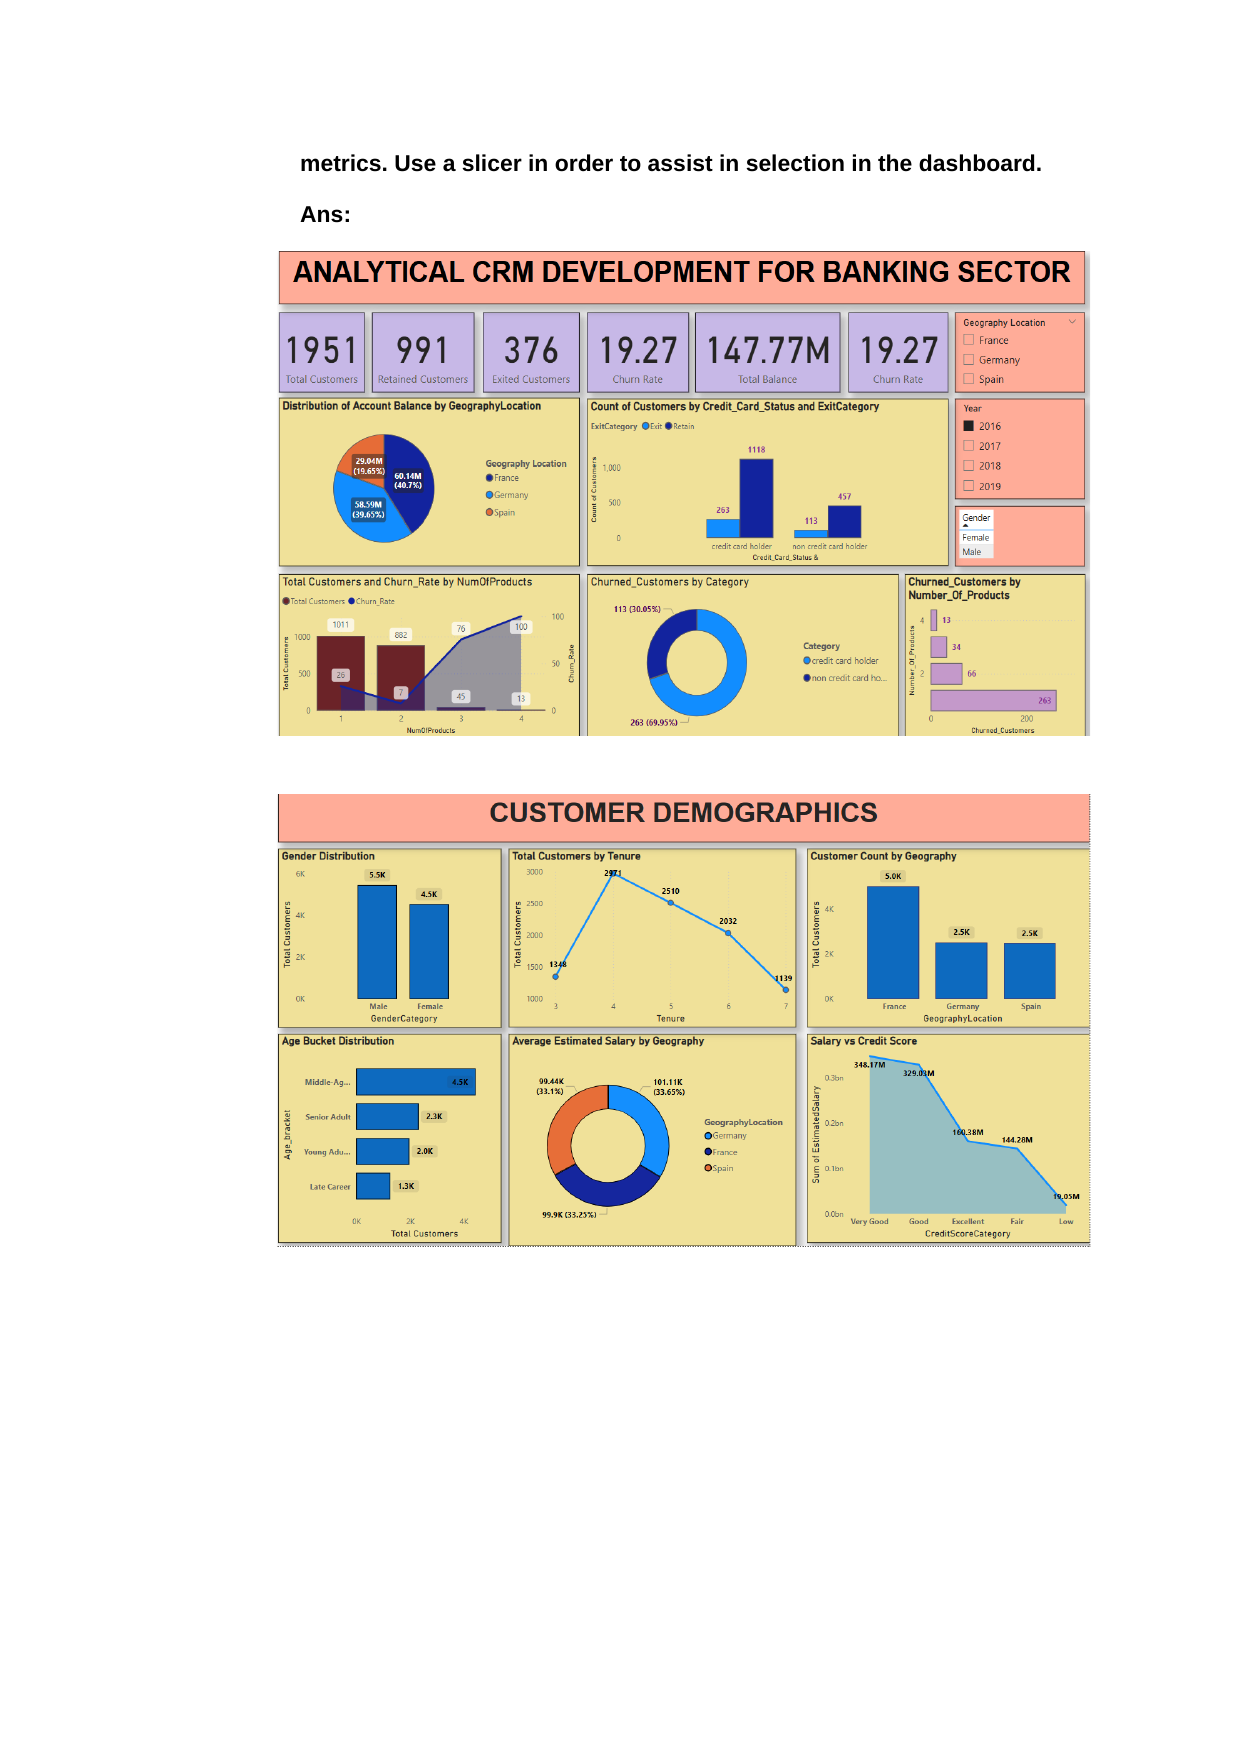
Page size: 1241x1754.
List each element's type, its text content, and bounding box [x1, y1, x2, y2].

picture [276, 794, 1091, 1250]
text Ans: [300, 201, 1090, 227]
picture [276, 251, 1091, 736]
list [262, 150, 1090, 176]
